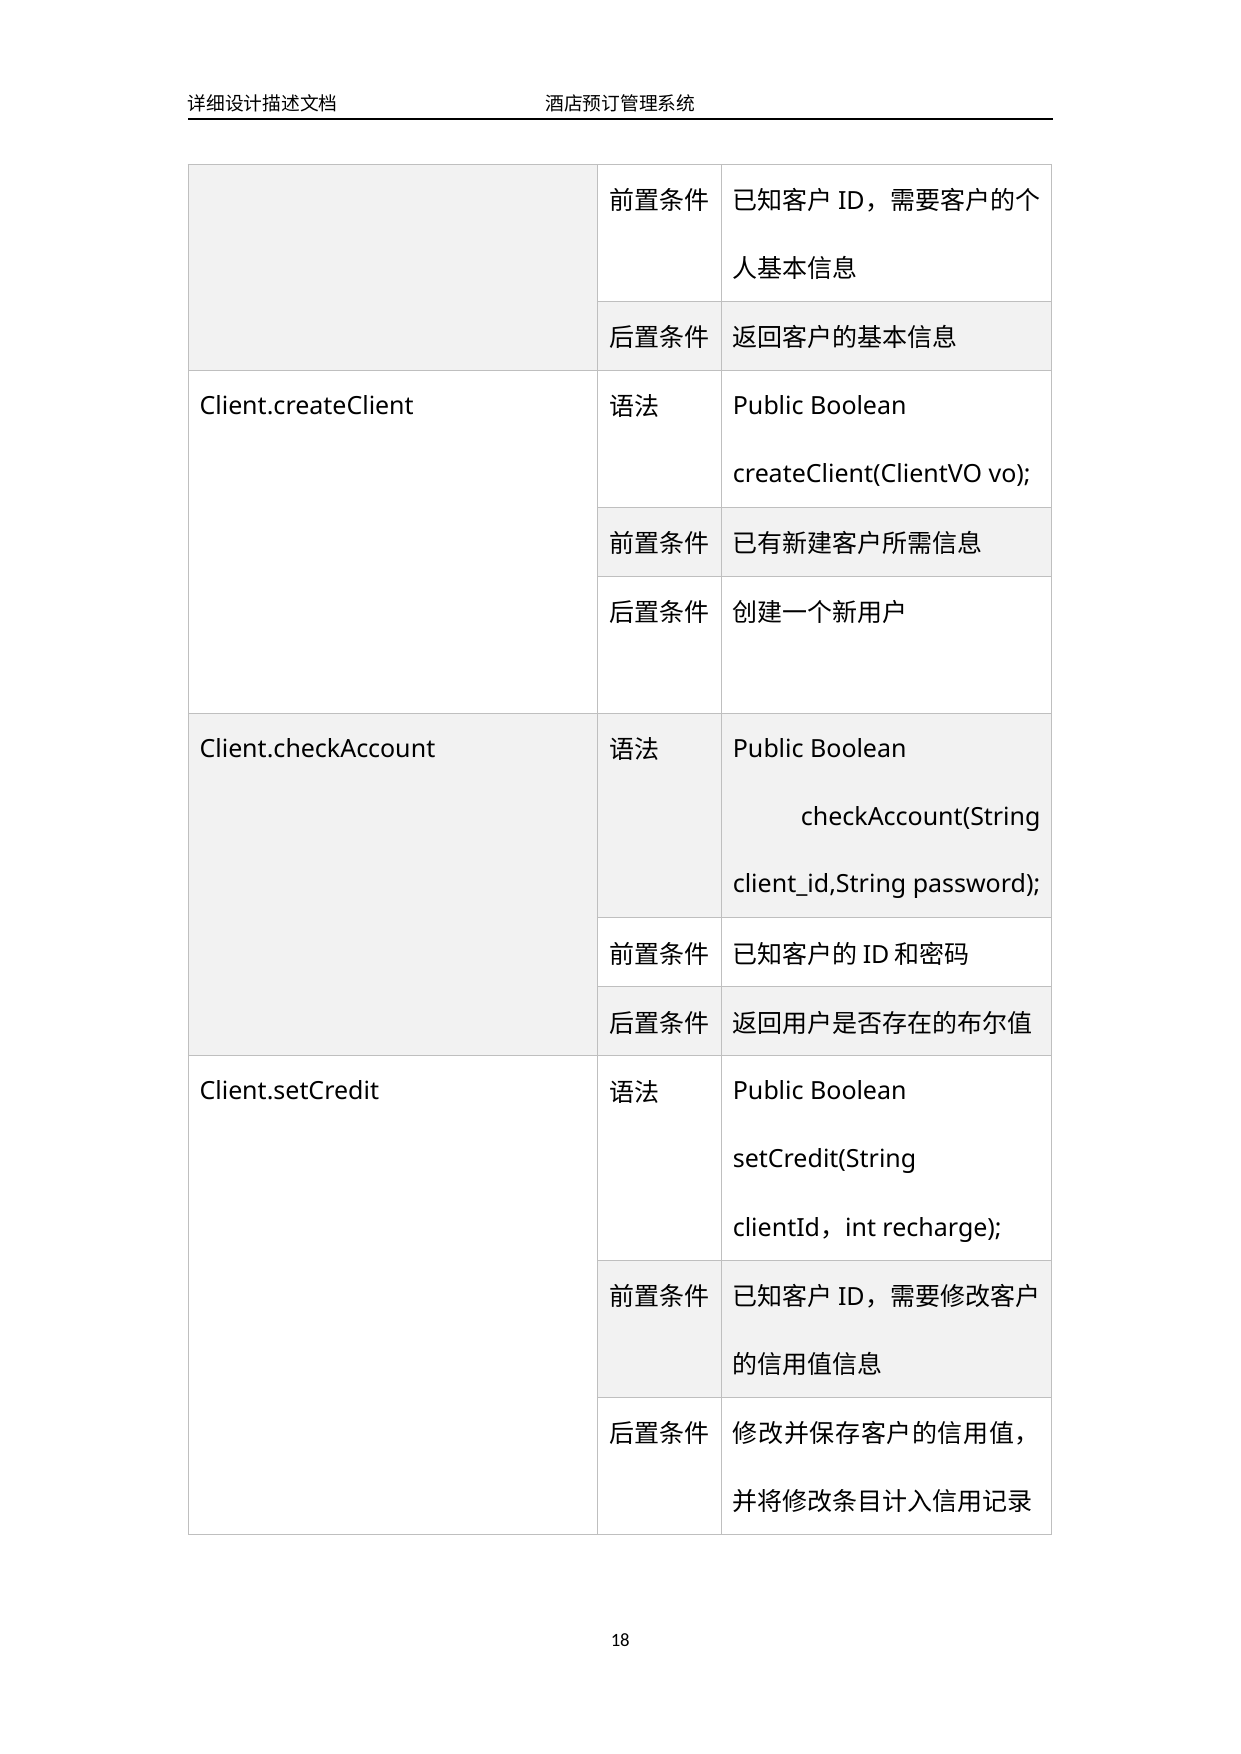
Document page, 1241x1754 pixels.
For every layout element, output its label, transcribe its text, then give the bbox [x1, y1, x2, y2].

table_cell 创建一个新用户 [722, 577, 1051, 712]
table_cell 后置条件 [598, 302, 721, 370]
table_cell Client.setCredit [189, 1056, 597, 1534]
table_cell 前置条件 [598, 508, 721, 576]
table_cell 修改并保存客户的信用值，并将修改条目计入信用记录 [722, 1398, 1051, 1534]
table_cell Client.createClient [189, 371, 597, 712]
table_cell Public Boolean setCredit(String clientId，int recharge); [722, 1056, 1051, 1260]
table_cell 返回用户是否存在的布尔值 [722, 987, 1051, 1055]
table_cell 前置条件 [598, 165, 721, 301]
table_cell 后置条件 [598, 987, 721, 1055]
table_cell 后置条件 [598, 577, 721, 712]
table_cell 语法 [598, 714, 721, 917]
table_cell 已知客户ID，需要客户的个人基本信息 [722, 165, 1051, 301]
table_cell Client.checkAccount [189, 714, 597, 1055]
table_cell Public Boolean createClient(ClientVO vo); [722, 371, 1051, 507]
table_cell 后置条件 [598, 1398, 721, 1534]
table_cell 已知客户的ID和密码 [722, 918, 1051, 986]
table_cell 语法 [598, 1056, 721, 1260]
table_cell 已有新建客户所需信息 [722, 508, 1051, 576]
table_cell 已知客户ID，需要修改客户的信用值信息 [722, 1261, 1051, 1397]
table_cell 前置条件 [598, 1261, 721, 1397]
table_cell Public Boolean checkAccount(String client_id,String password); [722, 714, 1051, 917]
table_cell 前置条件 [598, 918, 721, 986]
table_cell Client.getClient [189, 165, 597, 370]
table_cell 返回客户的基本信息 [722, 302, 1051, 370]
table_cell 语法 [598, 371, 721, 507]
